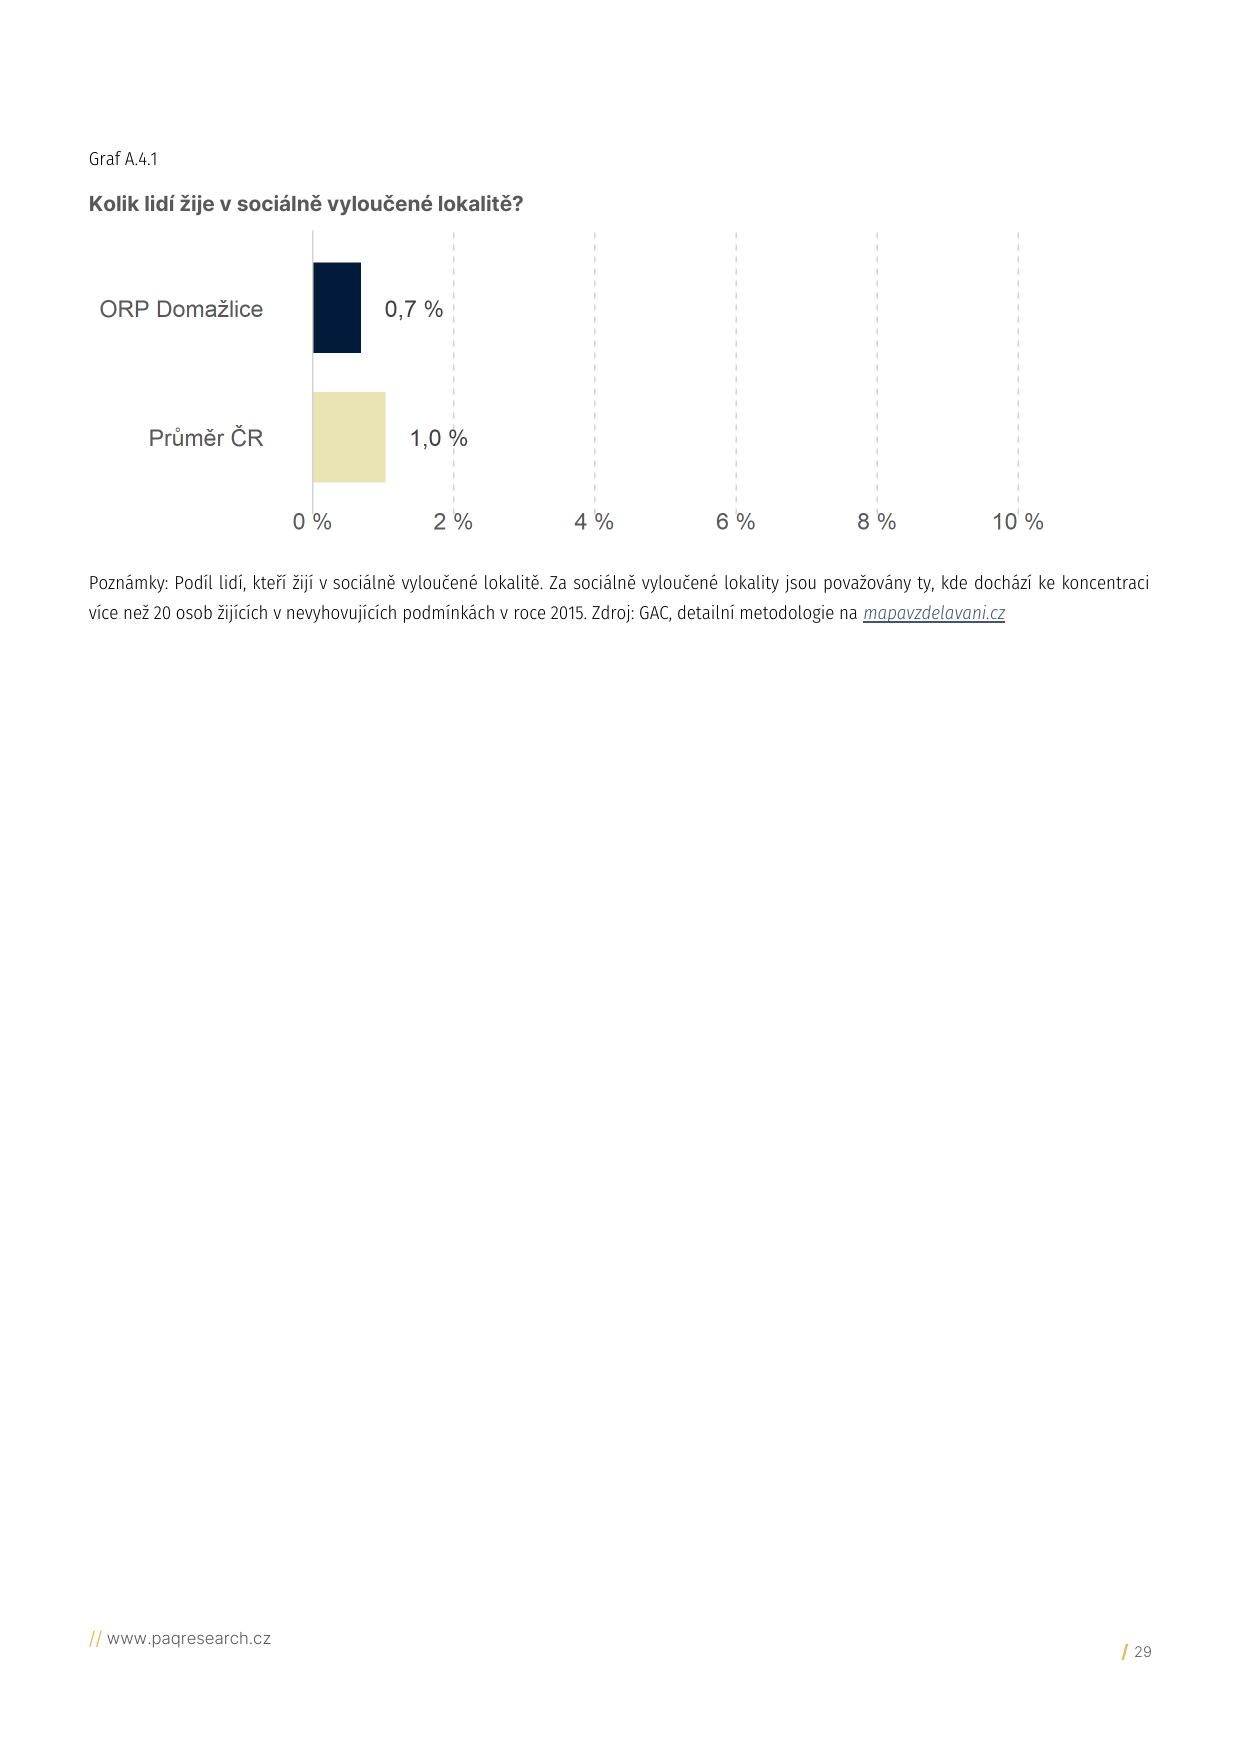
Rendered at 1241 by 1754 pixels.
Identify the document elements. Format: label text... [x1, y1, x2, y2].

text Kolik lidí žije v sociálně vyloučené lokalitě? [89, 186, 1152, 216]
text Graf A.4.1 [89, 148, 1152, 170]
picture [88, 216, 1139, 548]
text Poznámky: Podíl lidí, kteří žijí v sociálně vyloučené lokalitě. Za sociálně vyloučené lokality jsou považovány ty, kde dochází ke koncentraci více než 20 osob žijících v nevyhovujících podmínkách v roce 2015. Zdroj: GAC, detailní metodologie na mapavzdelavani.cz [89, 564, 1152, 625]
